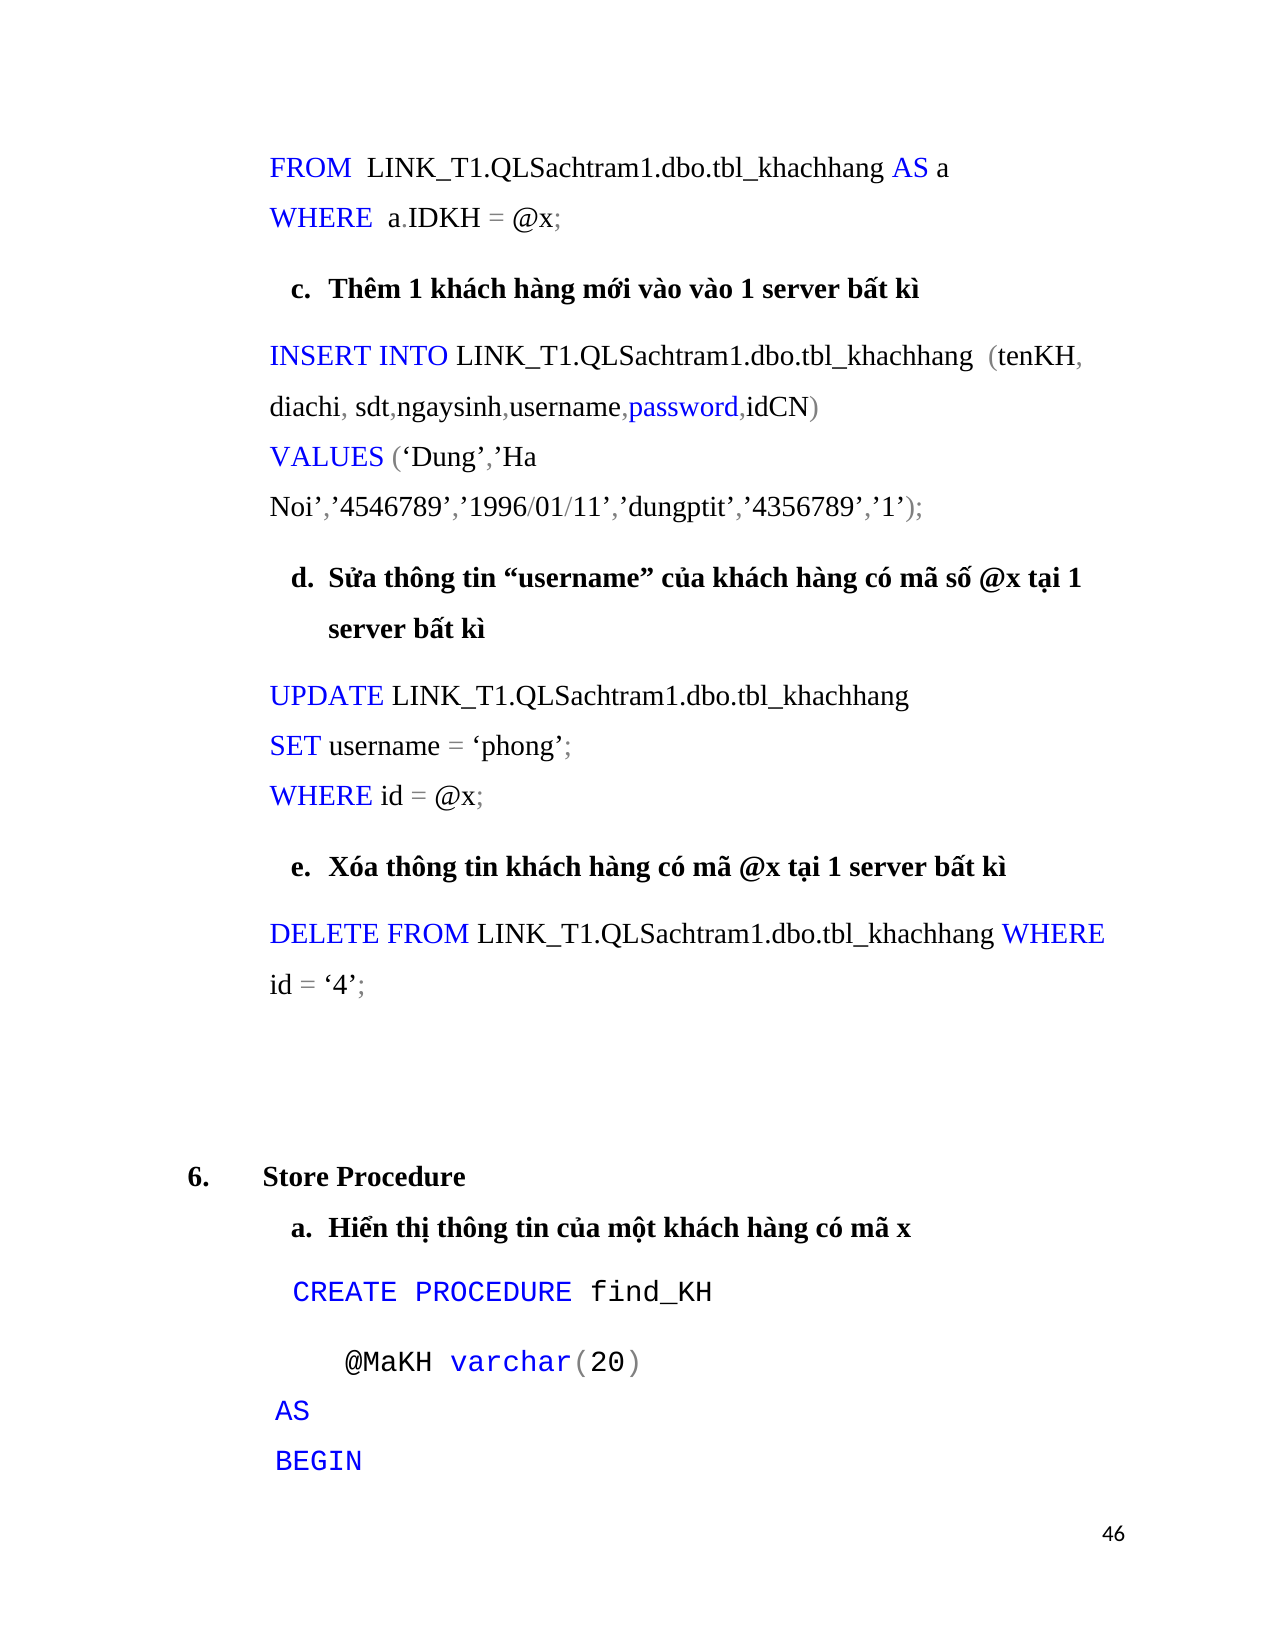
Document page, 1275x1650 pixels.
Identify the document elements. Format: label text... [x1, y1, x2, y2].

text BEGIN [275, 1446, 1125, 1479]
text WHERE id = @x; [269, 778, 1125, 812]
list Xóa thông tin khách hàng có mã @x tại 1 server bất kì [291, 849, 1125, 883]
text FROM LINK_T1.QLSachtram1.dbo.tbl_khachhang AS a [269, 150, 1125, 183]
list Sửa thông tin “username” của khách hàng có mã số @x tại 1 server bất kì [291, 561, 1125, 644]
text SET username = ‘phong’; [269, 728, 1125, 762]
text INSERT INTO LINK_T1.QLSachtram1.dbo.tbl_khachhang (tenKH, diachi, sdt,ngaysinh,username,password,idCN) [269, 338, 1125, 422]
text CREATE PROCEDURE find_KH [200, 1277, 1125, 1310]
text UPDATE LINK_T1.QLSachtram1.dbo.tbl_khachhang [269, 678, 1125, 711]
list Store Procedure [187, 1159, 1125, 1193]
list Hiển thị thông tin của một khách hàng có mã x [291, 1210, 1125, 1243]
text AS [275, 1397, 1125, 1429]
text VALUES (‘Dung’,’Ha Noi’,’4546789’,’1996/01/11’,’dungptit’,’4356789’,’1’); [269, 439, 1125, 523]
text DELETE FROM LINK_T1.QLSachtram1.dbo.tbl_khachhang WHERE id = ‘4’; [269, 917, 1125, 1000]
text @MaKH varchar(20) [275, 1347, 1125, 1380]
list Thêm 1 khách hàng mới vào vào 1 server bất kì [291, 271, 1125, 305]
text WHERE a.IDKH = @x; [269, 200, 1125, 234]
